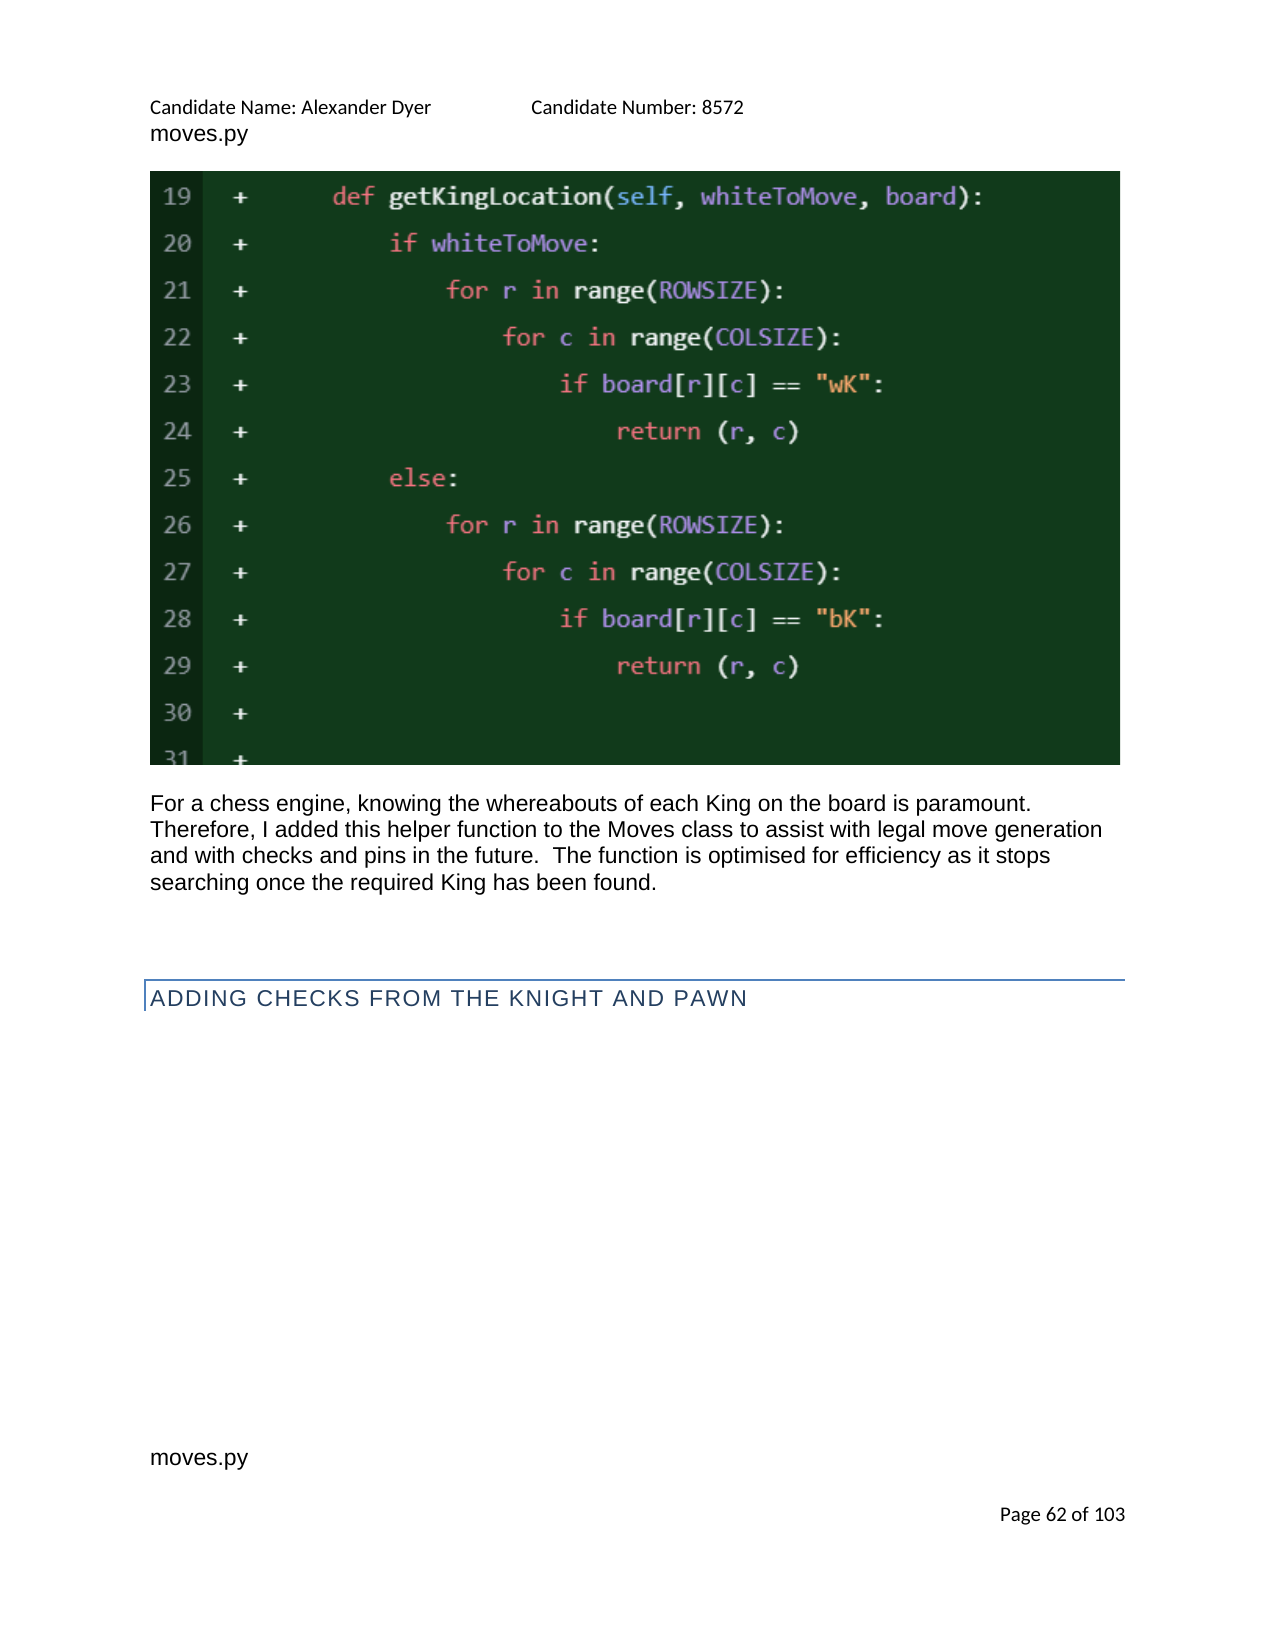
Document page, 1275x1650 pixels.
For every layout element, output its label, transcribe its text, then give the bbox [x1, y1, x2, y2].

text moves.py [150, 120, 1125, 146]
picture [150, 171, 1121, 765]
text moves.py [150, 1444, 1125, 1470]
subtitle Adding Checks from the Knight AND Pawn [146, 981, 1125, 1011]
text For a chess engine, knowing the whereabouts of each King on the board is paramount. Therefore, I added this helper function to the Moves class to assist with legal move generation and with checks and pins in the future. The function is optimised for efficiency as it stops searching once the required King has been found. [150, 789, 1125, 895]
